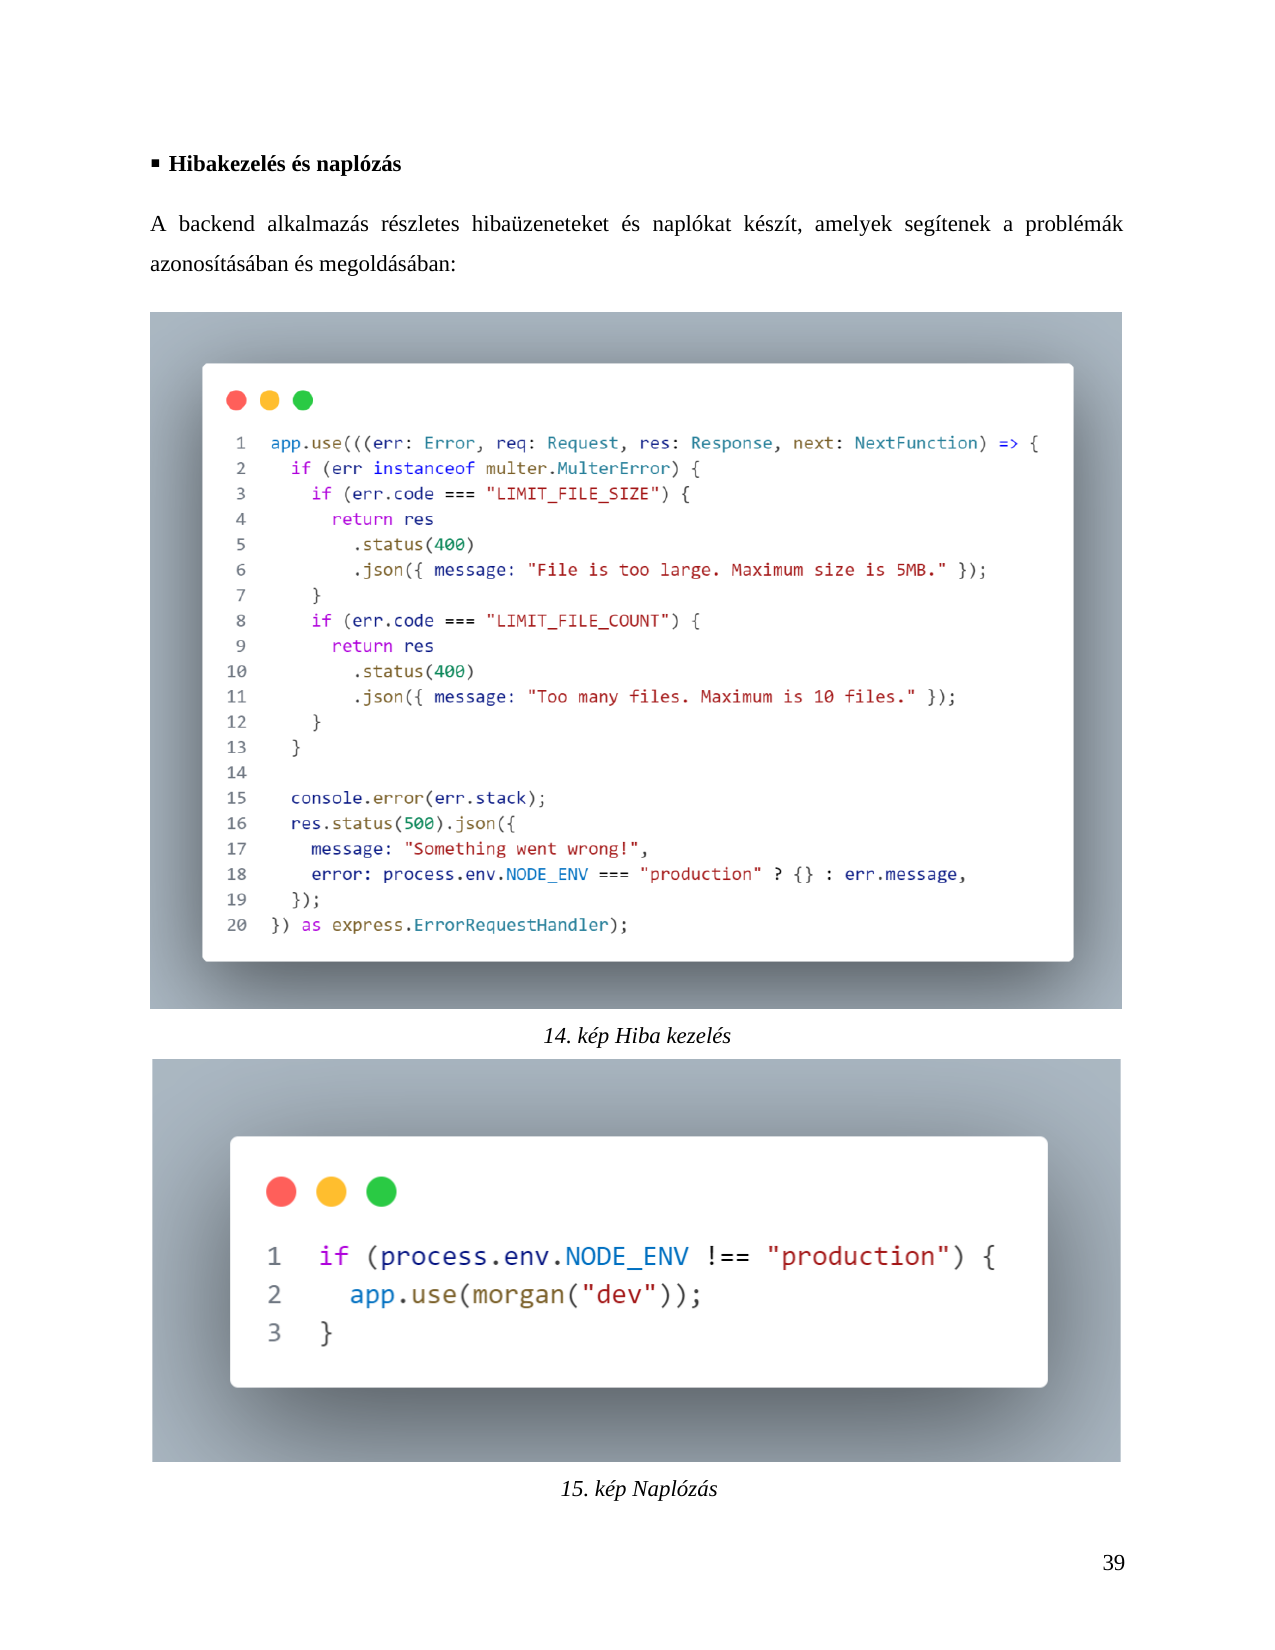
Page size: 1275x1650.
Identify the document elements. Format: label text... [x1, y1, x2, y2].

picture [150, 312, 1121, 1009]
list Hibakezelés és naplózás [150, 150, 1125, 176]
text A backend alkalmazás részletes hibaüzeneteket és naplókat készít, amelyek segítenek a problémák azonosításában és megoldásában: [150, 210, 1125, 276]
picture [152, 1059, 1120, 1462]
